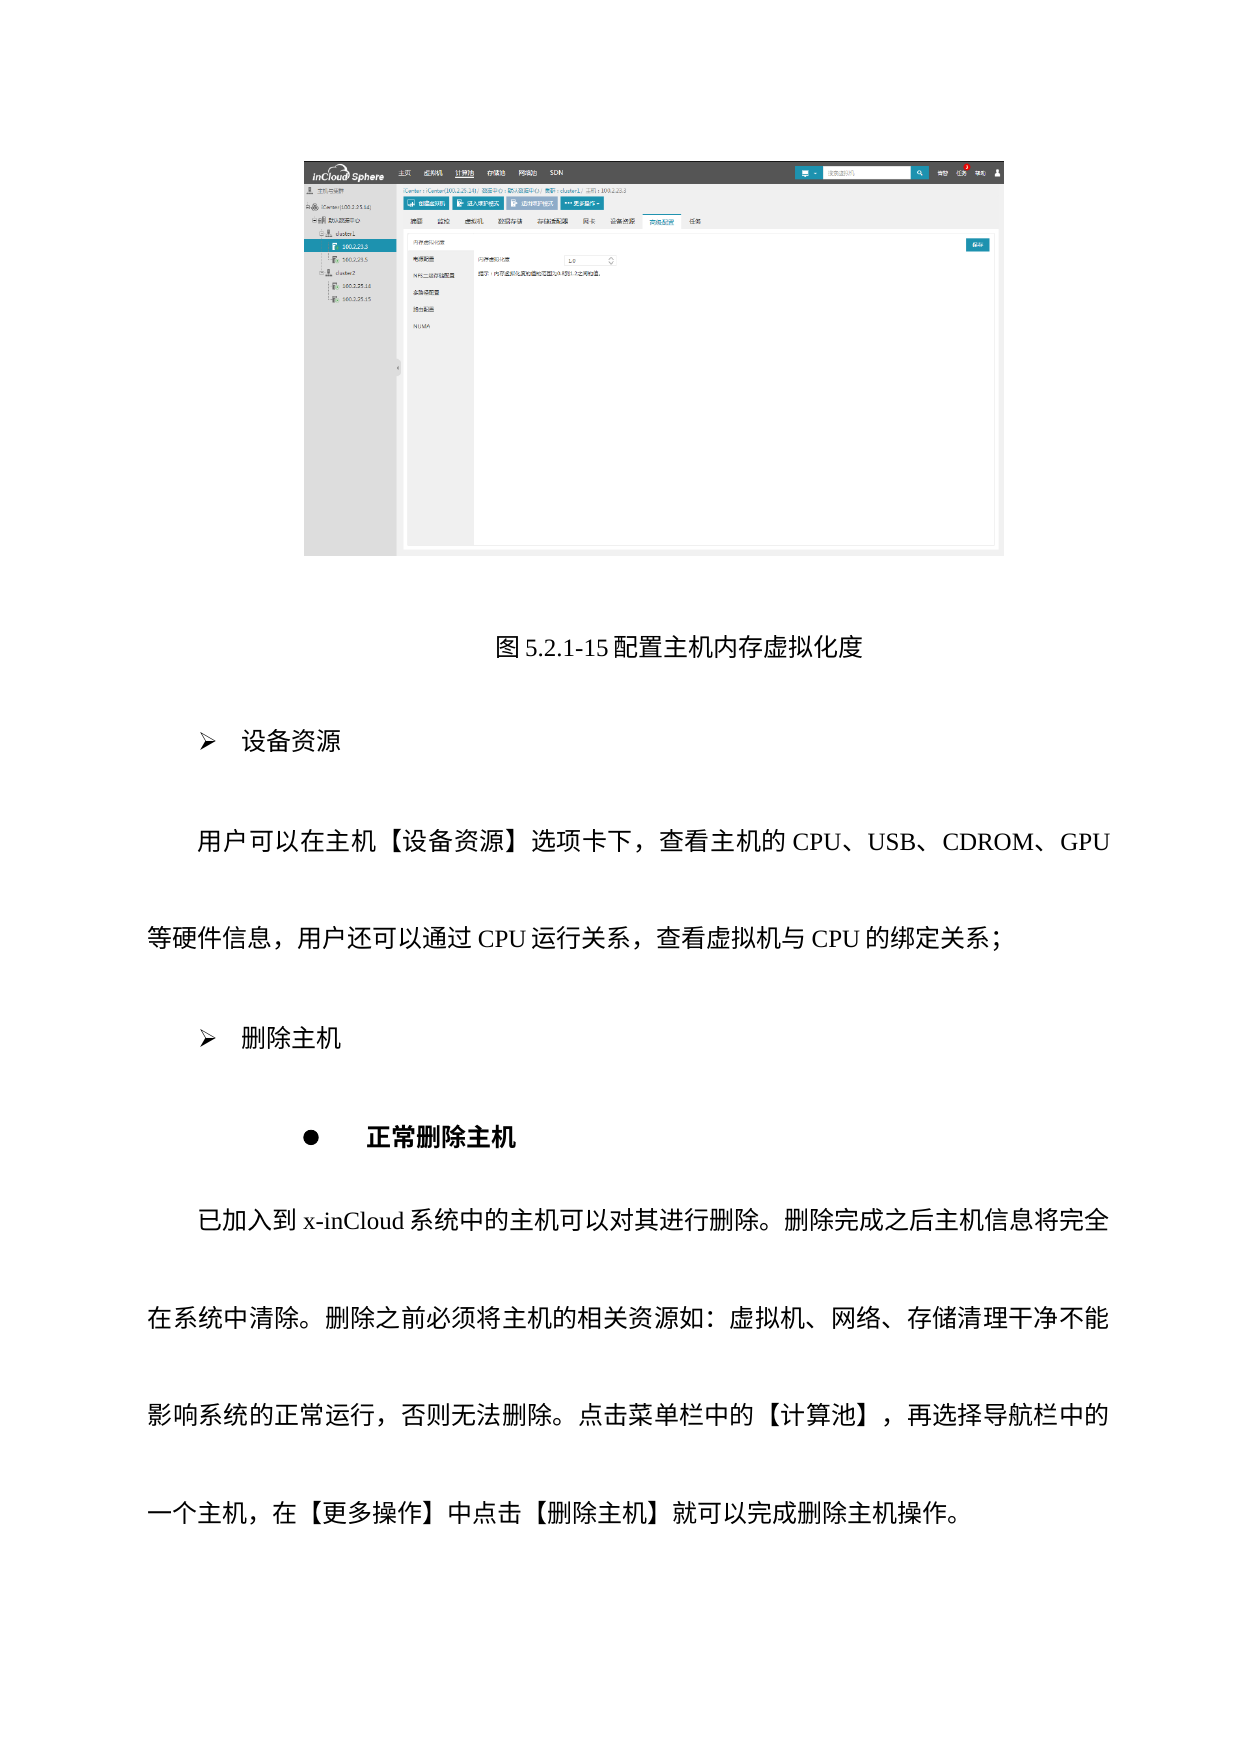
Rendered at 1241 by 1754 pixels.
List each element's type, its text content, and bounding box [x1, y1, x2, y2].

list 设备资源 [198, 707, 1110, 772]
list 正常删除主机 [251, 1103, 1110, 1168]
list 删除主机 [198, 1004, 1110, 1069]
text 图5.2.1-15配置主机内存虚拟化度 [198, 613, 1110, 678]
picture [304, 161, 1004, 556]
text 用户可以在主机【设备资源】选项卡下，查看主机的CPU、USB、CDROM、GPU等硬件信息，用户还可以通过CPU运行关系，查看虚拟机与CPU的绑定关系； [148, 807, 1110, 969]
text 已加入到x-inCloud系统中的主机可以对其进行删除。删除完成之后主机信息将完全在系统中清除。删除之前必须将主机的相关资源如：虚拟机、网络、存储清理干净不能影响系统的正常运行，否则无法删除。点击菜单栏中的【计算池】，再选择导航栏中的一个主机，在【更多操作】中点击【删除主机】就可以完成删除主机操作。 [148, 1186, 1110, 1544]
